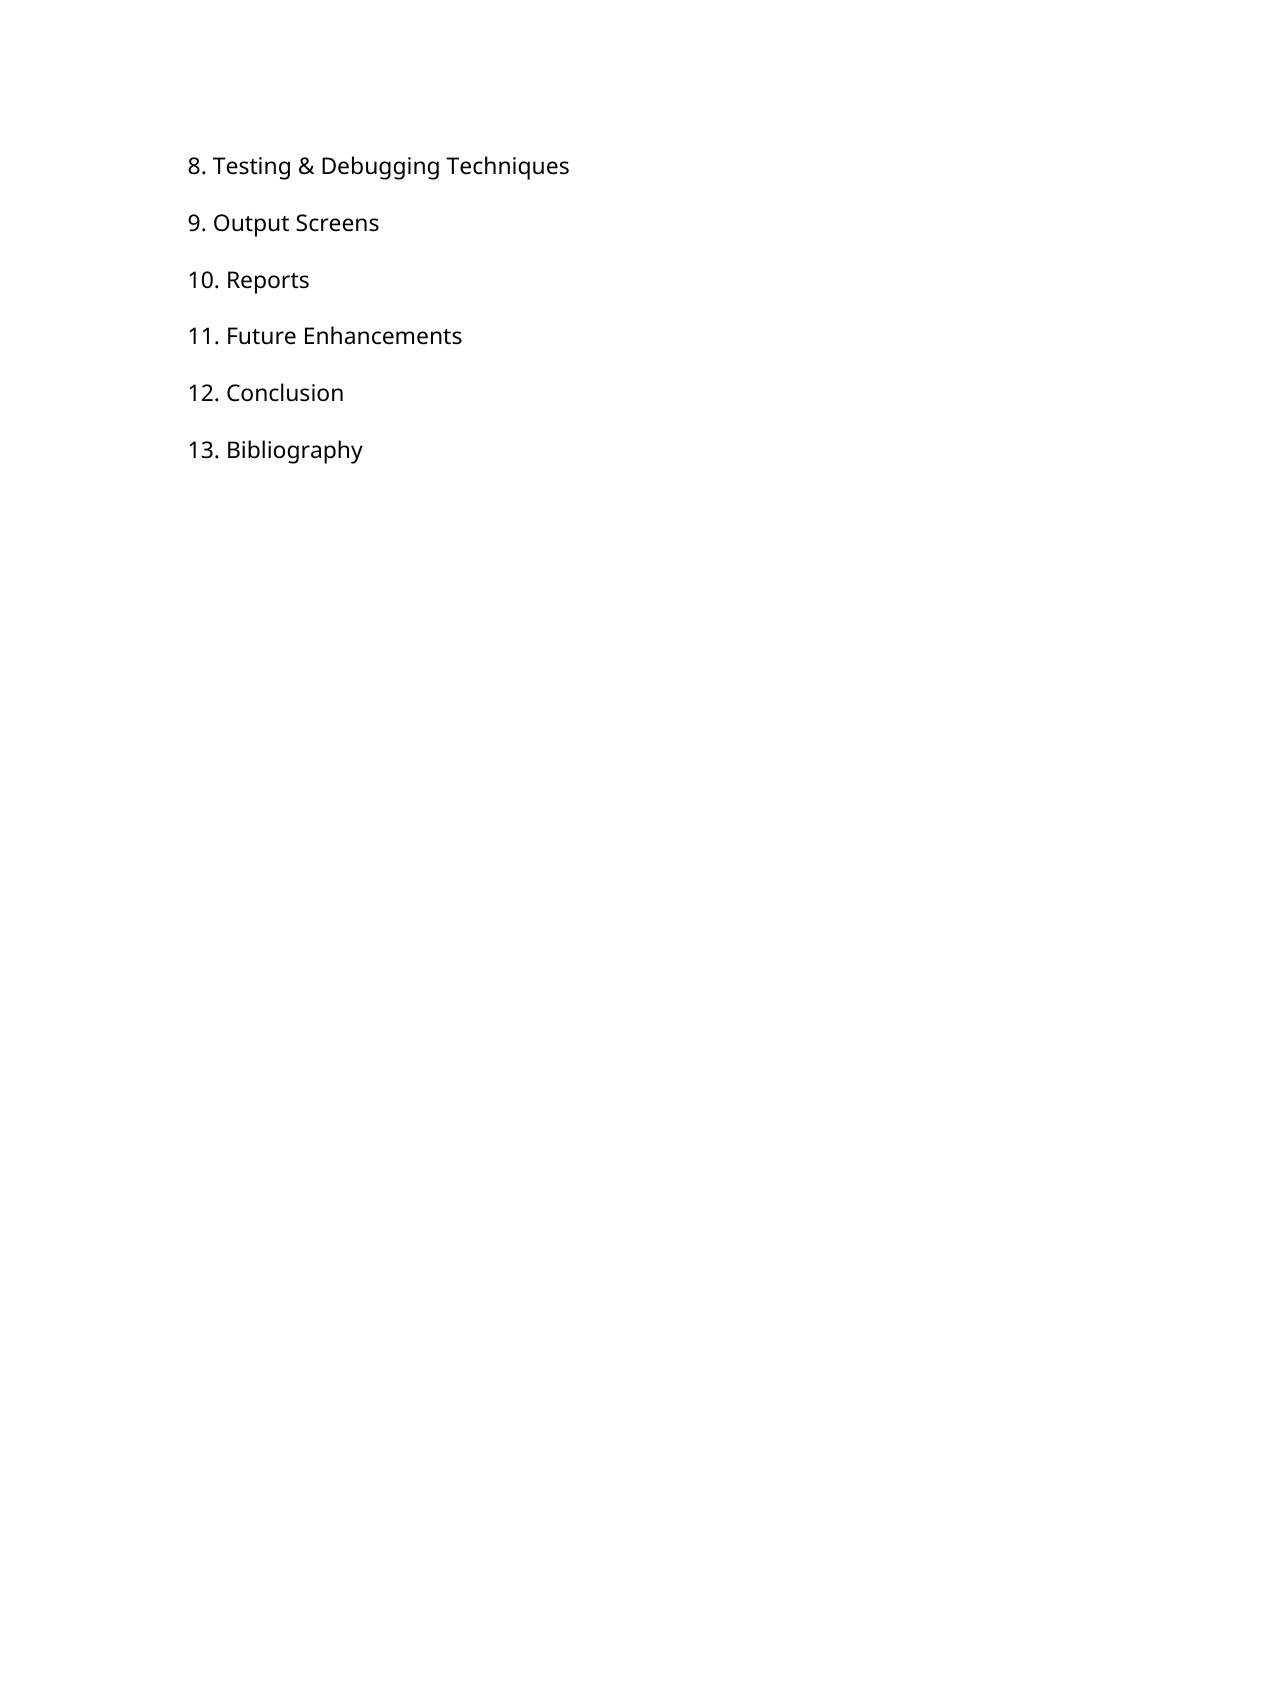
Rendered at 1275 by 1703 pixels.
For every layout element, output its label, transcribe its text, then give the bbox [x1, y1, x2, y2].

text 13. Bibliography [187, 434, 1125, 465]
text 11. Future Enhancements [187, 320, 1125, 352]
text 12. Conclusion [187, 377, 1125, 408]
text 8. Testing & Debugging Techniques [187, 150, 1125, 181]
text 10. Reports [187, 263, 1125, 295]
text 9. Output Screens [187, 207, 1125, 238]
